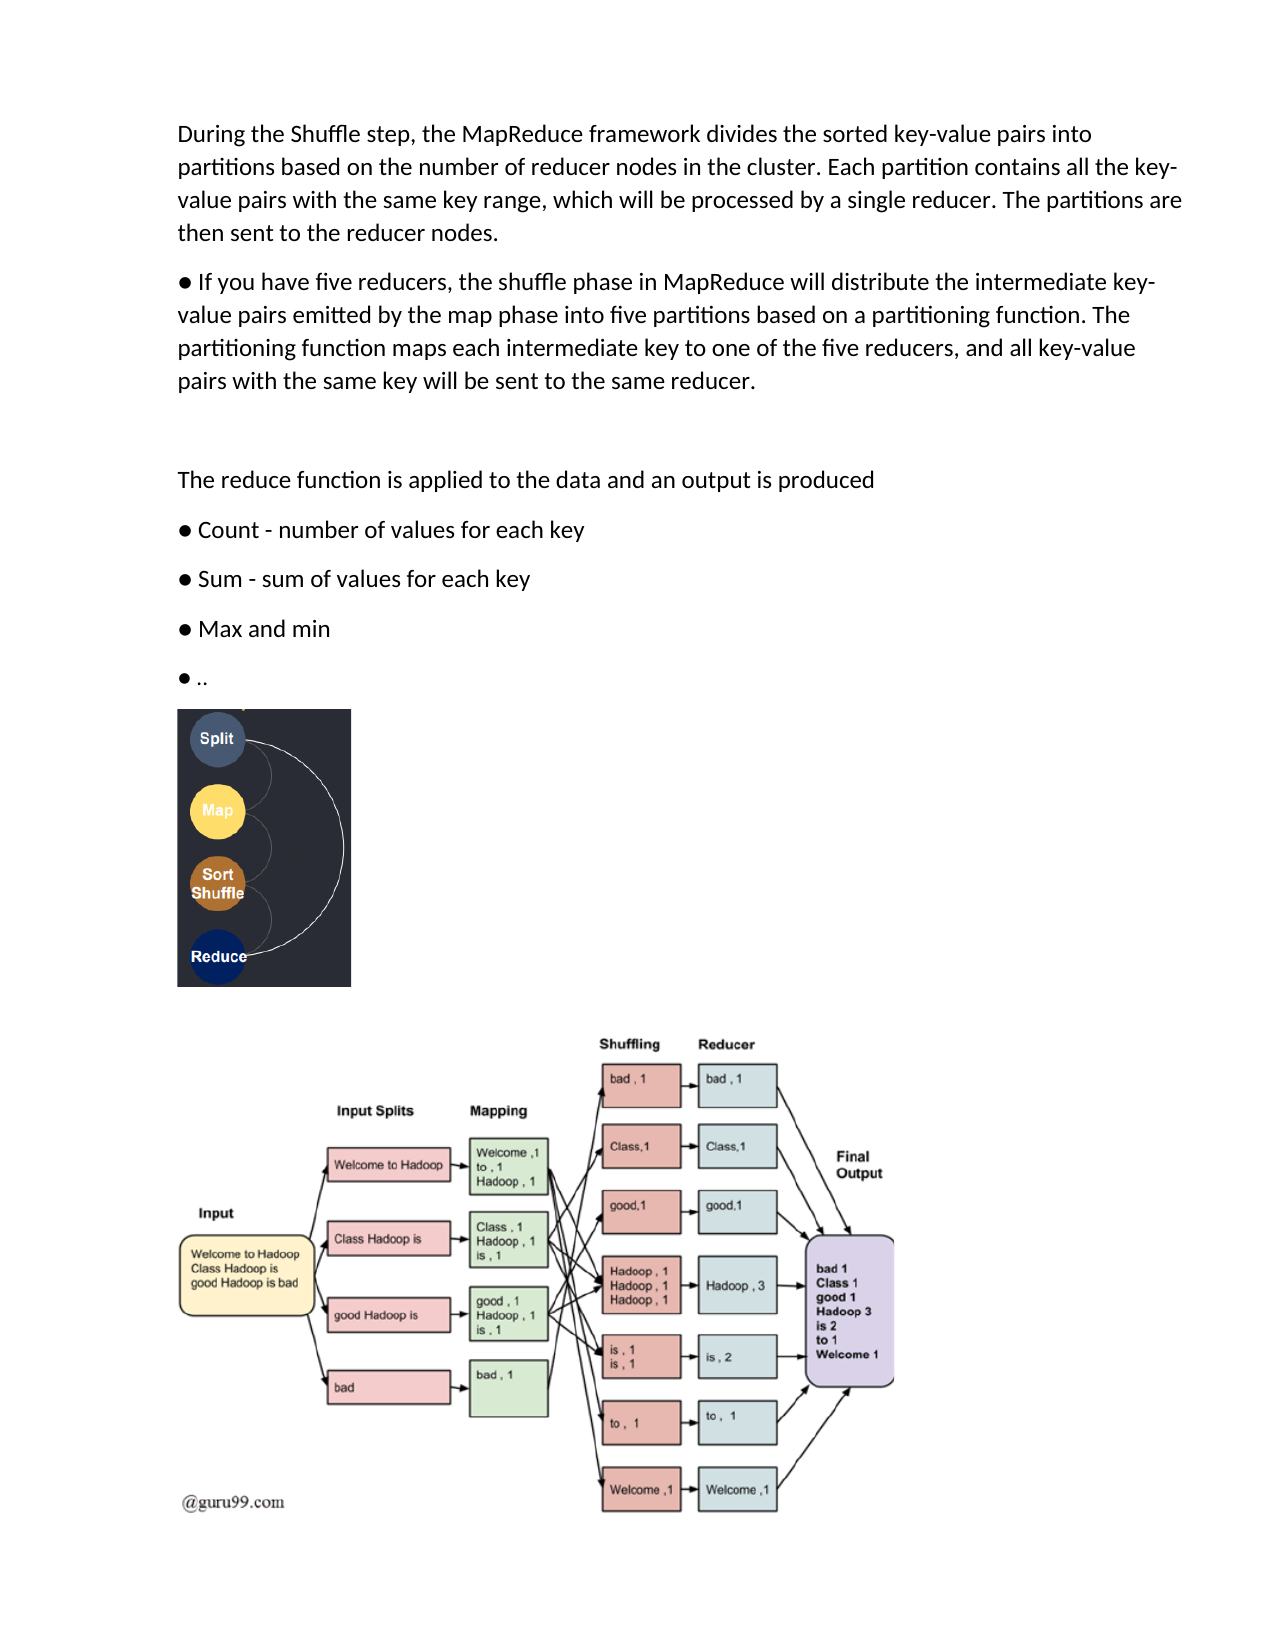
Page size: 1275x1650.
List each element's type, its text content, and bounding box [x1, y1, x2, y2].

text ● Sum - sum of values for each key [177, 563, 1186, 594]
picture [177, 1005, 895, 1520]
text ● Count - number of values for each key [177, 514, 1186, 544]
text ● If you have five reducers, the shuffle phase in MapReduce will distribute the intermediate key-value pairs emitted by the map phase into five partitions based on a partitioning function. The partitioning function maps each intermediate key to one of the five reducers, and all key-value pairs with the same key will be sent to the same reducer. [177, 266, 1186, 396]
text The reduce function is applied to the data and an output is produced [177, 464, 1186, 495]
text During the Shuffle step, the MapReduce framework divides the sorted key-value pairs into partitions based on the number of reducer nodes in the cluster. Each partition contains all the key-value pairs with the same key range, which will be processed by a single reducer. The partitions are then sent to the reducer nodes. [177, 118, 1186, 247]
picture [177, 709, 352, 987]
text ● .. [177, 663, 1186, 691]
text ● Max and min [177, 613, 1186, 644]
